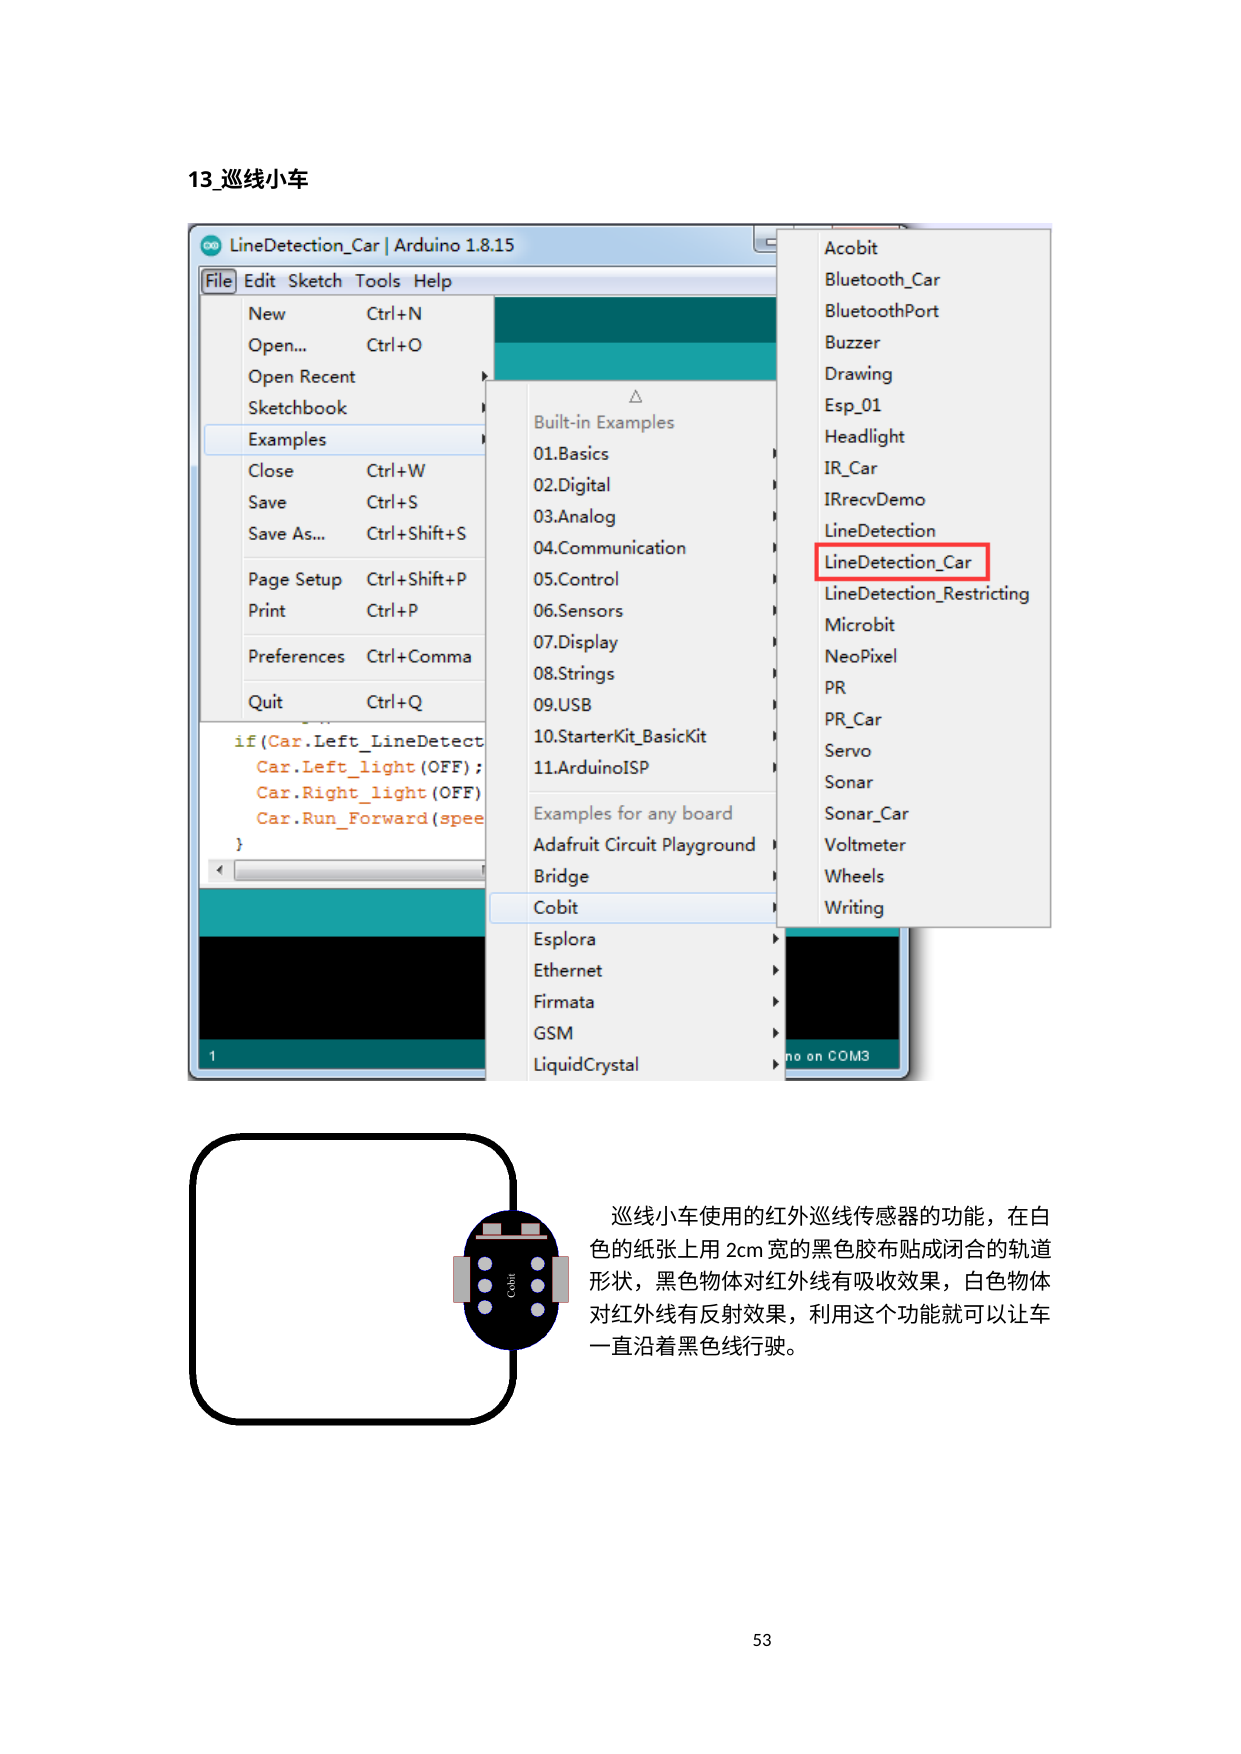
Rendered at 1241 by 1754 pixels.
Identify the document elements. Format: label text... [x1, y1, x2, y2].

picture [187, 1130, 571, 1426]
picture [187, 223, 1053, 1081]
subtitle 13_巡线小车 [187, 162, 1053, 194]
text 巡线小车使用的红外巡线传感器的功能，在白色的纸张上用2cm宽的黑色胶布贴成闭合的轨道形状，黑色物体对红外线有吸收效果，白色物体对红外线有反射效果，利用这个功能就可以让车一直沿着黑色线行驶。 [571, 1199, 1053, 1361]
